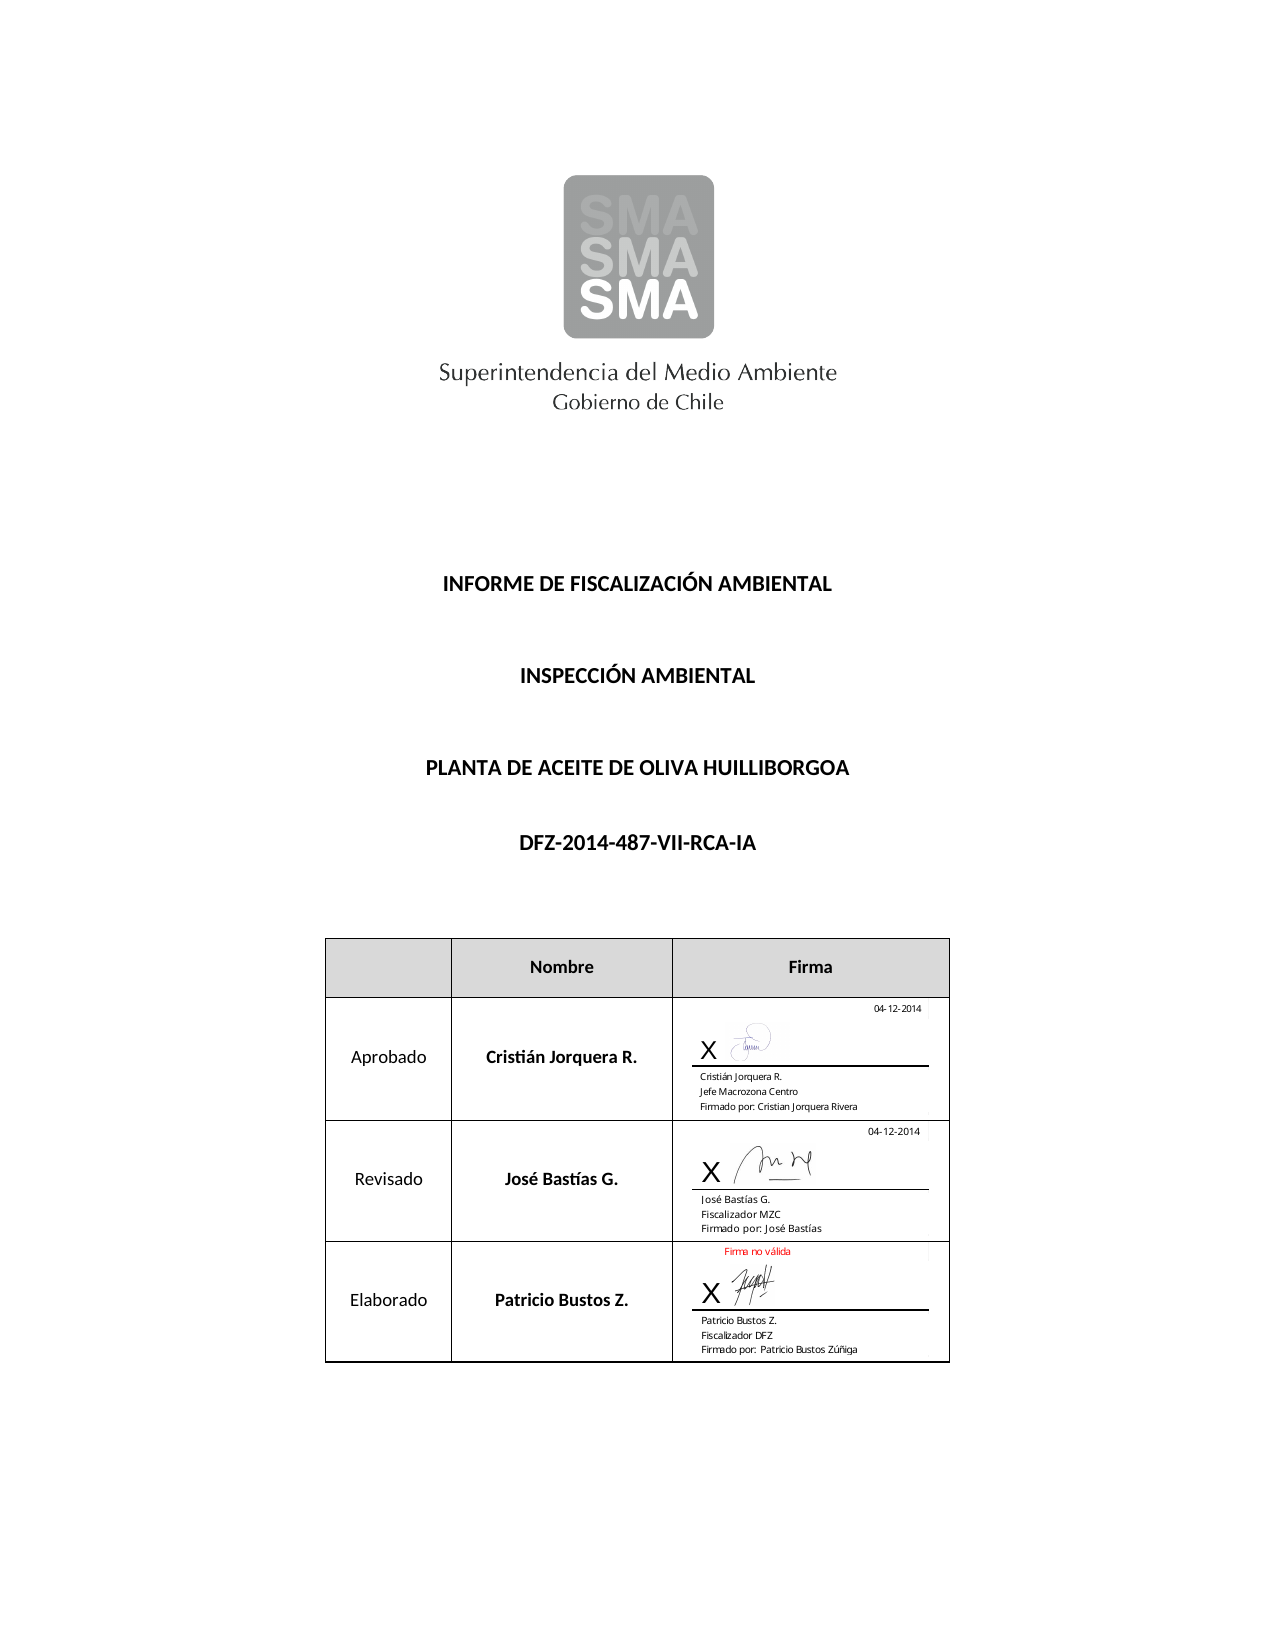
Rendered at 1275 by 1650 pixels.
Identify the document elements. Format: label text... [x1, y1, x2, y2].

table_header Firma [673, 939, 949, 997]
table_cell Cristián Jorquera R. [452, 998, 672, 1119]
text PLANTA DE ACEITE DE OLIVA HUILLIBORGOA [118, 753, 1157, 782]
text INSPECCIÓN AMBIENTAL [118, 661, 1157, 689]
table_cell [673, 998, 949, 1119]
table_header [326, 939, 451, 997]
table_cell José Bastías G. [452, 1121, 672, 1241]
text INFORME DE FISCALIZACIÓN AMBIENTAL [118, 569, 1157, 597]
table_cell Patricio Bustos Z. [452, 1242, 672, 1361]
table_cell [673, 1242, 949, 1361]
table_header Nombre [452, 939, 672, 997]
table_cell Aprobado [326, 998, 451, 1119]
table_cell Revisado [326, 1121, 451, 1241]
table_cell [673, 1121, 949, 1241]
picture [309, 50, 966, 558]
text DFZ-2014-487-VII-RCA-IA [118, 828, 1157, 856]
table_cell Elaborado [326, 1242, 451, 1361]
